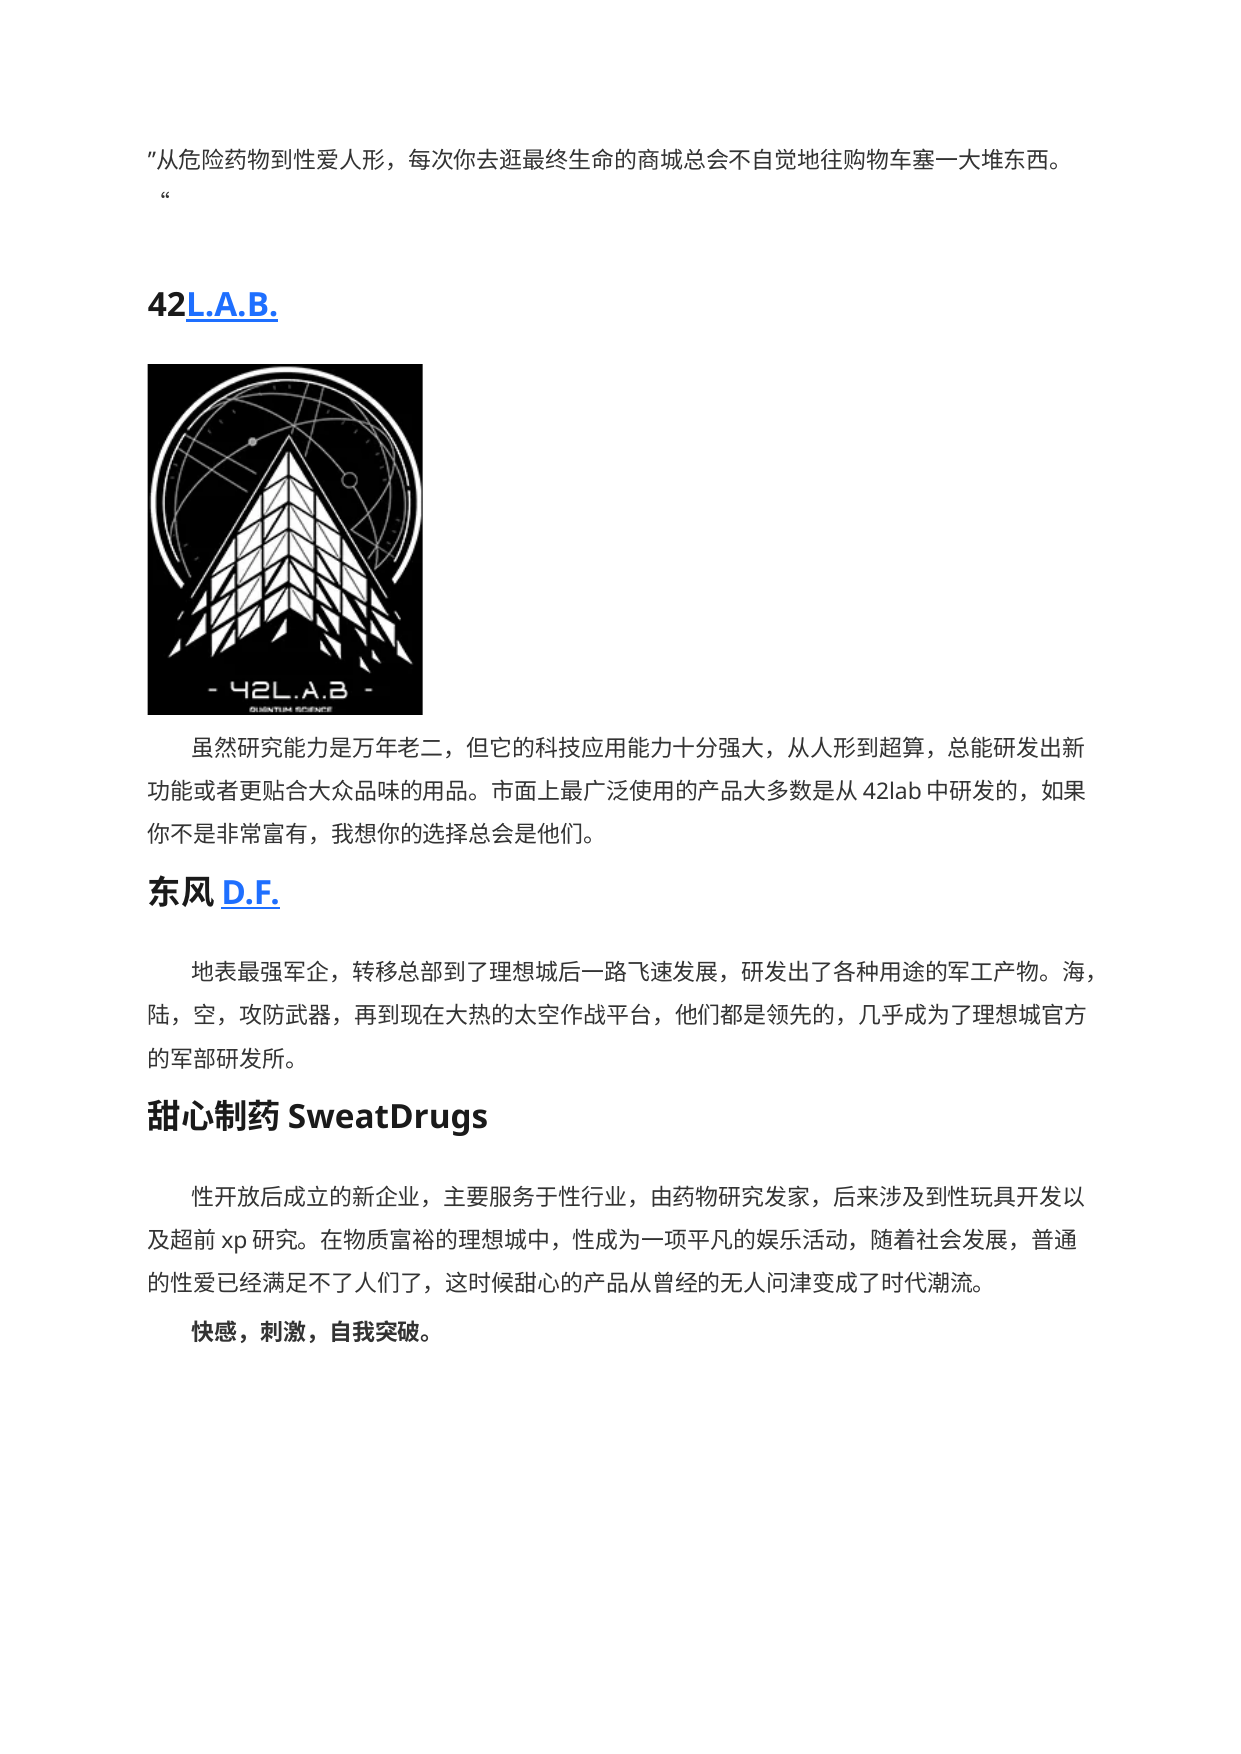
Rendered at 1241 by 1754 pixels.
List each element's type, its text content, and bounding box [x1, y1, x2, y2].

text 快感，刺激，自我突破。 [148, 1314, 1093, 1347]
subtitle 甜心制药SweatDrugs [148, 1090, 1093, 1138]
text 虽然研究能力是万年老二，但它的科技应用能力十分强大，从人形到超算，总能研发出新功能或者更贴合大众品味的用品。市面上最广泛使用的产品大多数是从42lab中研发的，如果你不是非常富有，我想你的选择总会是他们。 [148, 730, 1093, 849]
list ”从危险药物到性爱人形，每次你去逛最终生命的商城总会不自觉地往购物车塞一大堆东西。“ [148, 142, 1093, 218]
text 地表最强军企，转移总部到了理想城后一路飞速发展，研发出了各种用途的军工产物。海，陆，空，攻防武器，再到现在大热的太空作战平台，他们都是领先的，几乎成为了理想城官方的军部研发所。 [148, 954, 1093, 1074]
picture [147, 364, 423, 715]
text 性开放后成立的新企业，主要服务于性行业，由药物研究发家，后来涉及到性玩具开发以及超前xp研究。在物质富裕的理想城中，性成为一项平凡的娱乐活动，随着社会发展，普通的性爱已经满足不了人们了，这时候甜心的产品从曾经的无人问津变成了时代潮流。 [148, 1178, 1093, 1298]
subtitle 东风D.F. [148, 866, 1093, 914]
subtitle 42L.A.B. [148, 281, 1093, 327]
